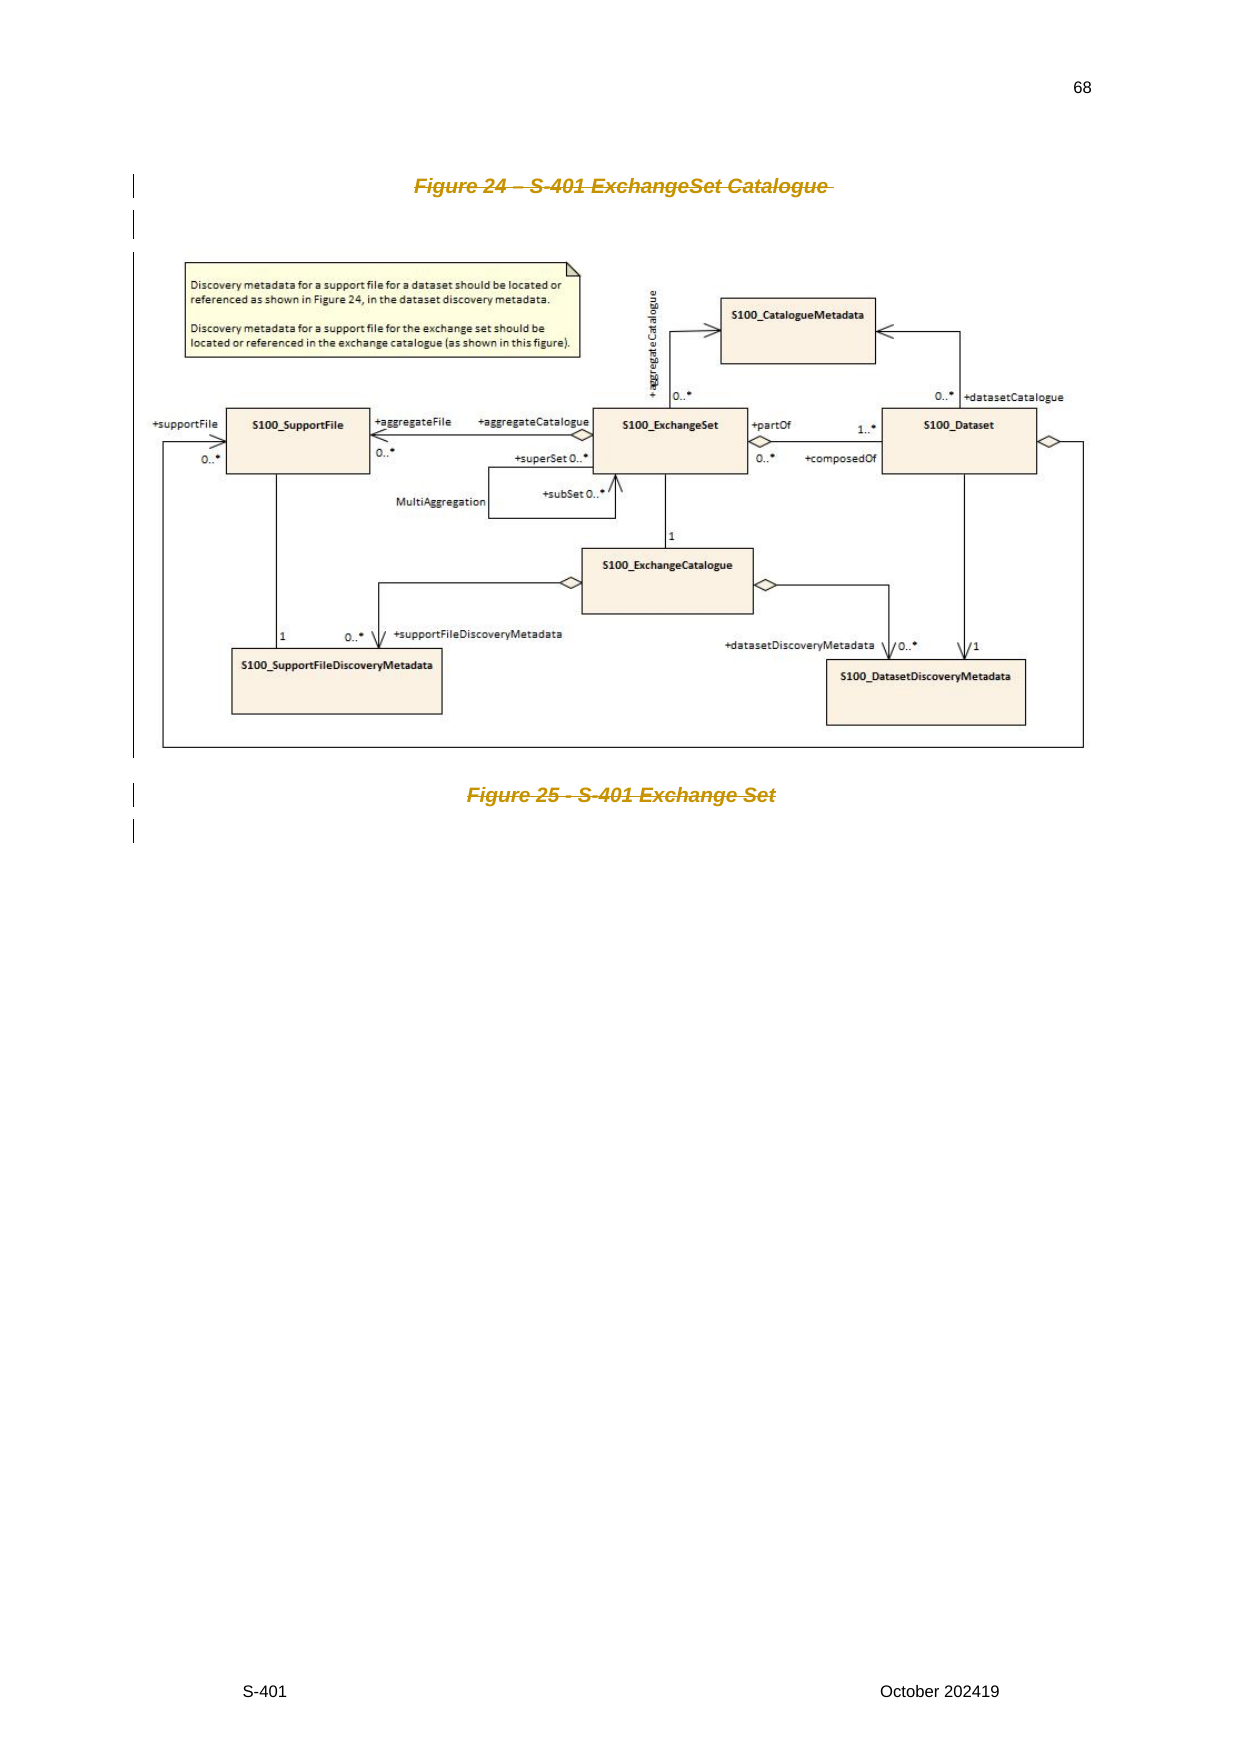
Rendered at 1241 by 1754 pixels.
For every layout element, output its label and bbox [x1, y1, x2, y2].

picture [147, 251, 1094, 758]
